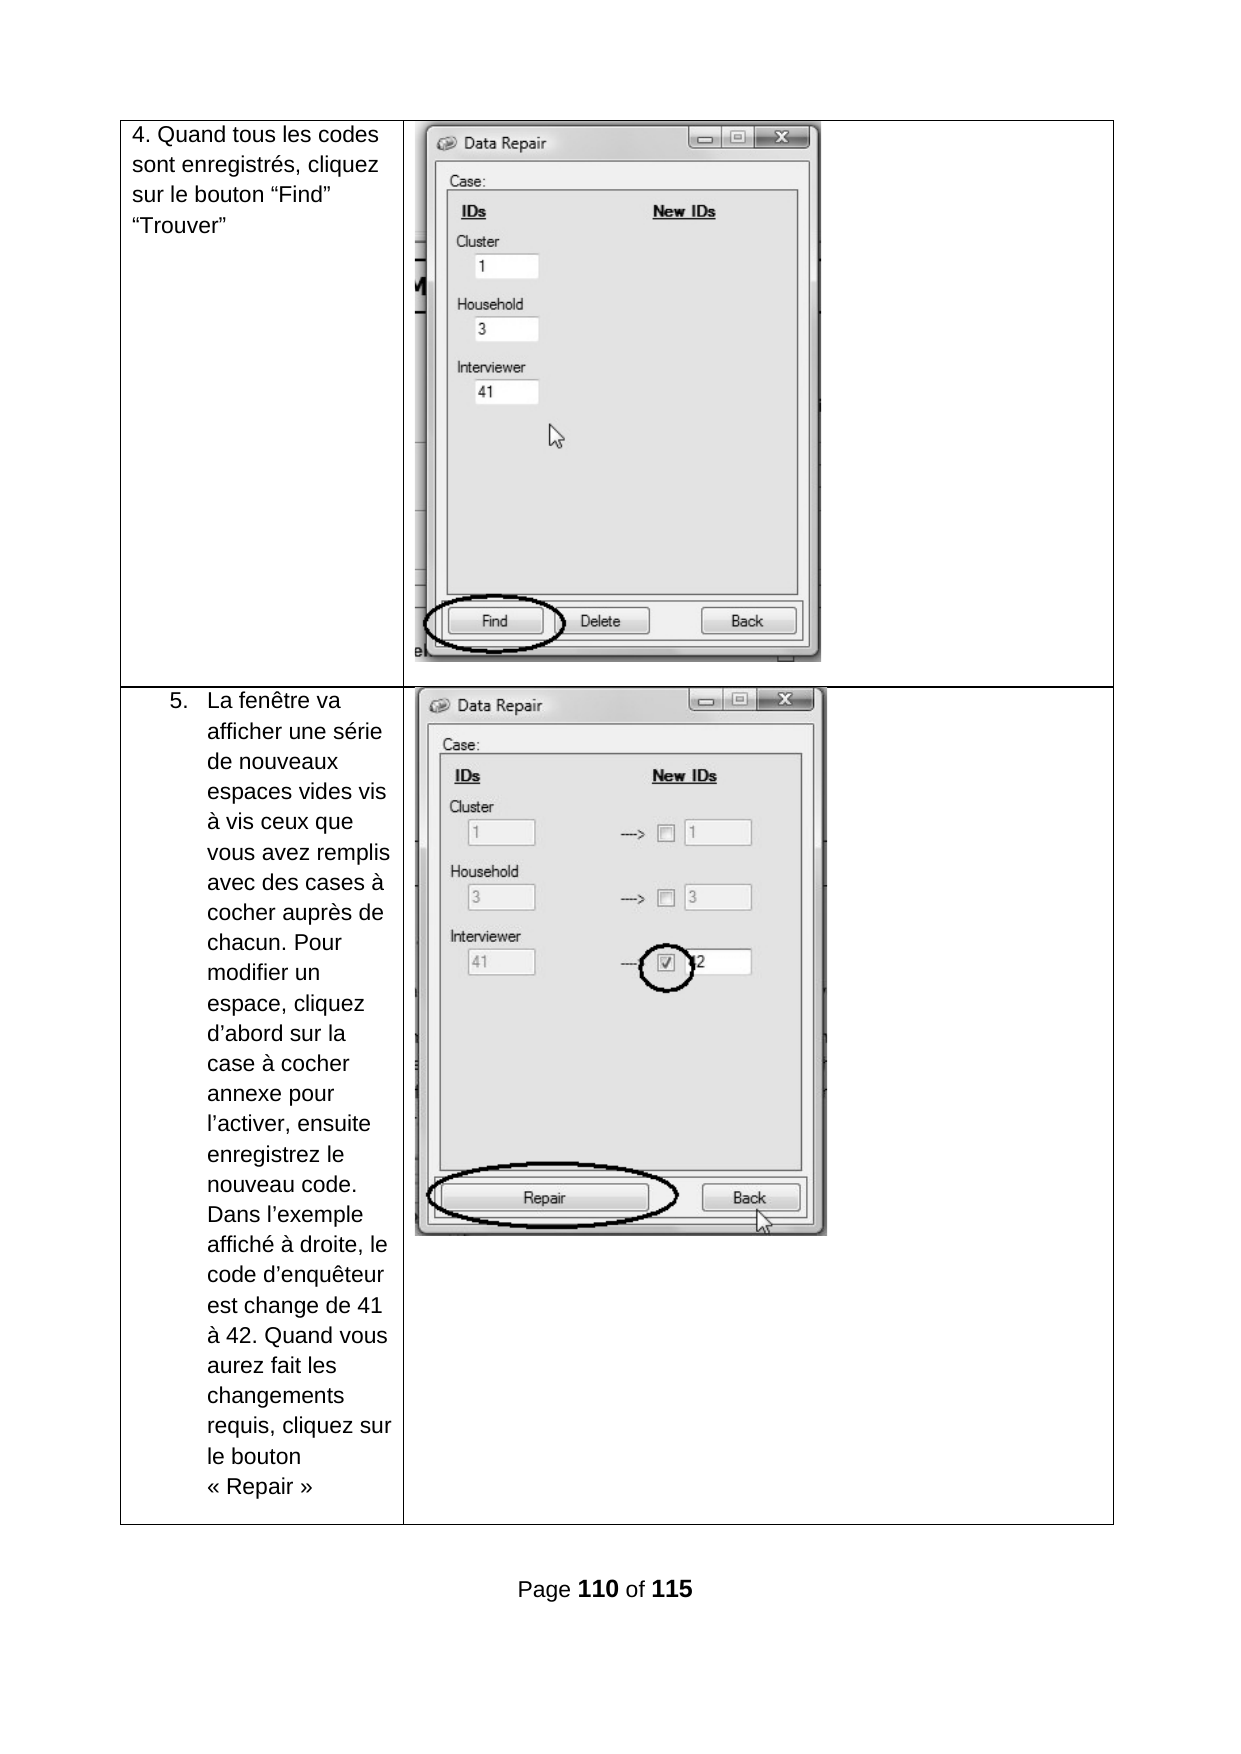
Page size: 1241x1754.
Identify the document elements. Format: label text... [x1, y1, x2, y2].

table_cell La fenêtre va afficher une série de nouveaux espaces vides vis à vis ceux que vous avez remplis avec des cases à cocher auprès de chacun. Pour modifier un espace, cliquez d’abord sur la case à cocher annexe pour l’activer, ensuite enregistrez le nouveau code. Dans l’exemple affiché à droite, le code d’enquêteur est change de 41 à 42. Quand vous aurez fait les changements requis, cliquez sur le bouton « Repair » [121, 688, 403, 1524]
picture [414, 121, 822, 662]
picture [414, 687, 828, 1236]
table_cell [404, 688, 1113, 1524]
table_cell [404, 121, 1113, 686]
table_cell 4. Quand tous les codes sont enregistrés, cliquez sur le bouton “Find” “Trouver” [121, 121, 403, 686]
